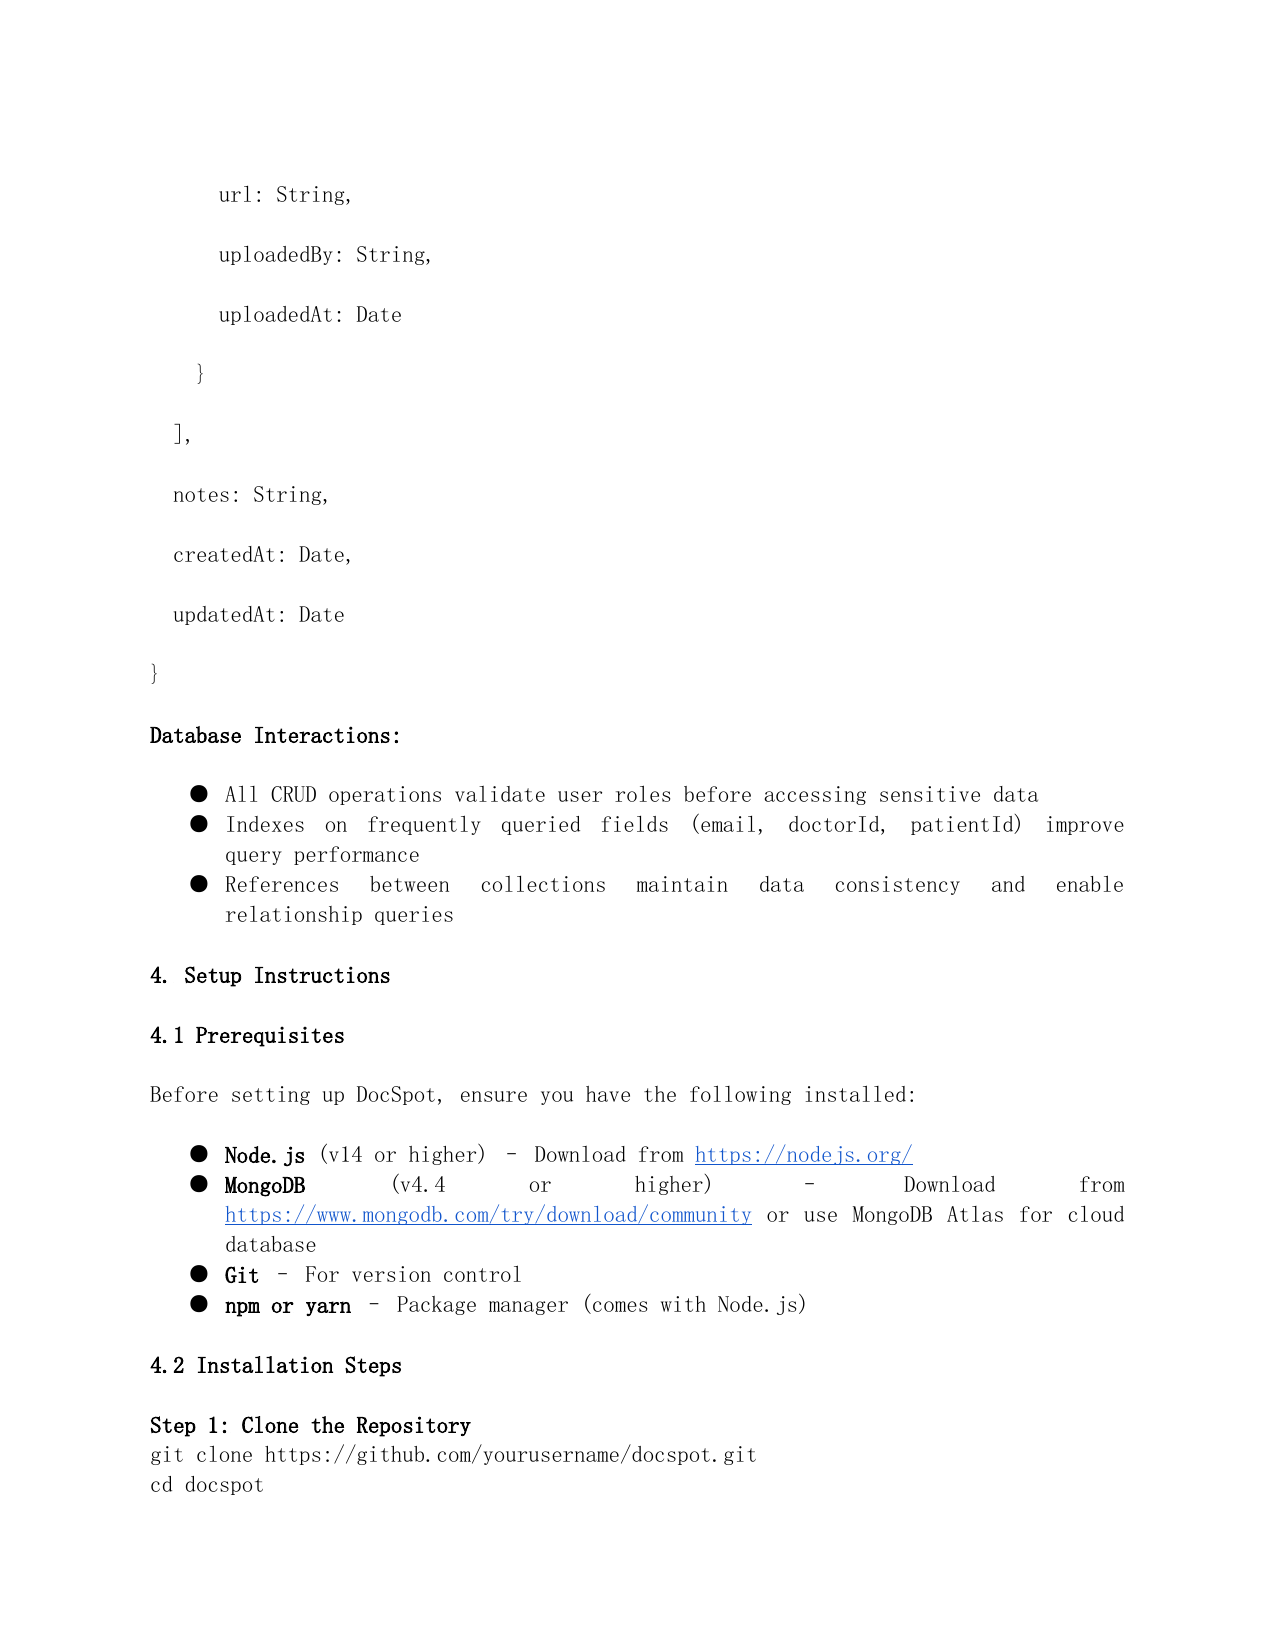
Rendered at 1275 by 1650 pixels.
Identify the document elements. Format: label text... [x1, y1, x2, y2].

text notes: String, [150, 480, 1125, 506]
text ], [150, 420, 1125, 446]
text 4.1 Prerequisites [150, 1020, 1125, 1046]
text 4. Setup Instructions [150, 960, 1125, 986]
list Git – For version control [187, 1260, 1125, 1286]
text Step 1: Clone the Repository [150, 1410, 1125, 1436]
list References between collections maintain data consistency and enable relationship queries [187, 870, 1125, 926]
list Indexes on frequently queried fields (email, doctorId, patientId) improve query performance [187, 810, 1125, 866]
text updatedAt: Date [150, 600, 1125, 626]
list MongoDB (v4.4 or higher) – Download from https://www.mongodb.com/try/download/community or use MongoDB Atlas for cloud database [187, 1170, 1125, 1256]
text 4.2 Installation Steps [150, 1350, 1125, 1376]
text git clone https://github.com/yourusername/docspot.git [150, 1440, 1125, 1466]
text uploadedBy: String, [150, 240, 1125, 266]
text url: String, [150, 180, 1125, 206]
list npm or yarn – Package manager (comes with Node.js) [187, 1290, 1125, 1316]
text createdAt: Date, [150, 540, 1125, 566]
text uploadedAt: Date [150, 300, 1125, 326]
text Before setting up DocSpot, ensure you have the following installed: [150, 1080, 1125, 1106]
text Database Interactions: [150, 720, 1125, 746]
text cd docspot [150, 1470, 1125, 1496]
text } [150, 660, 1125, 686]
list Node.js (v14 or higher) – Download from https://nodejs.org/ [187, 1140, 1125, 1166]
text } [150, 360, 1125, 386]
list All CRUD operations validate user roles before accessing sensitive data [187, 780, 1125, 806]
